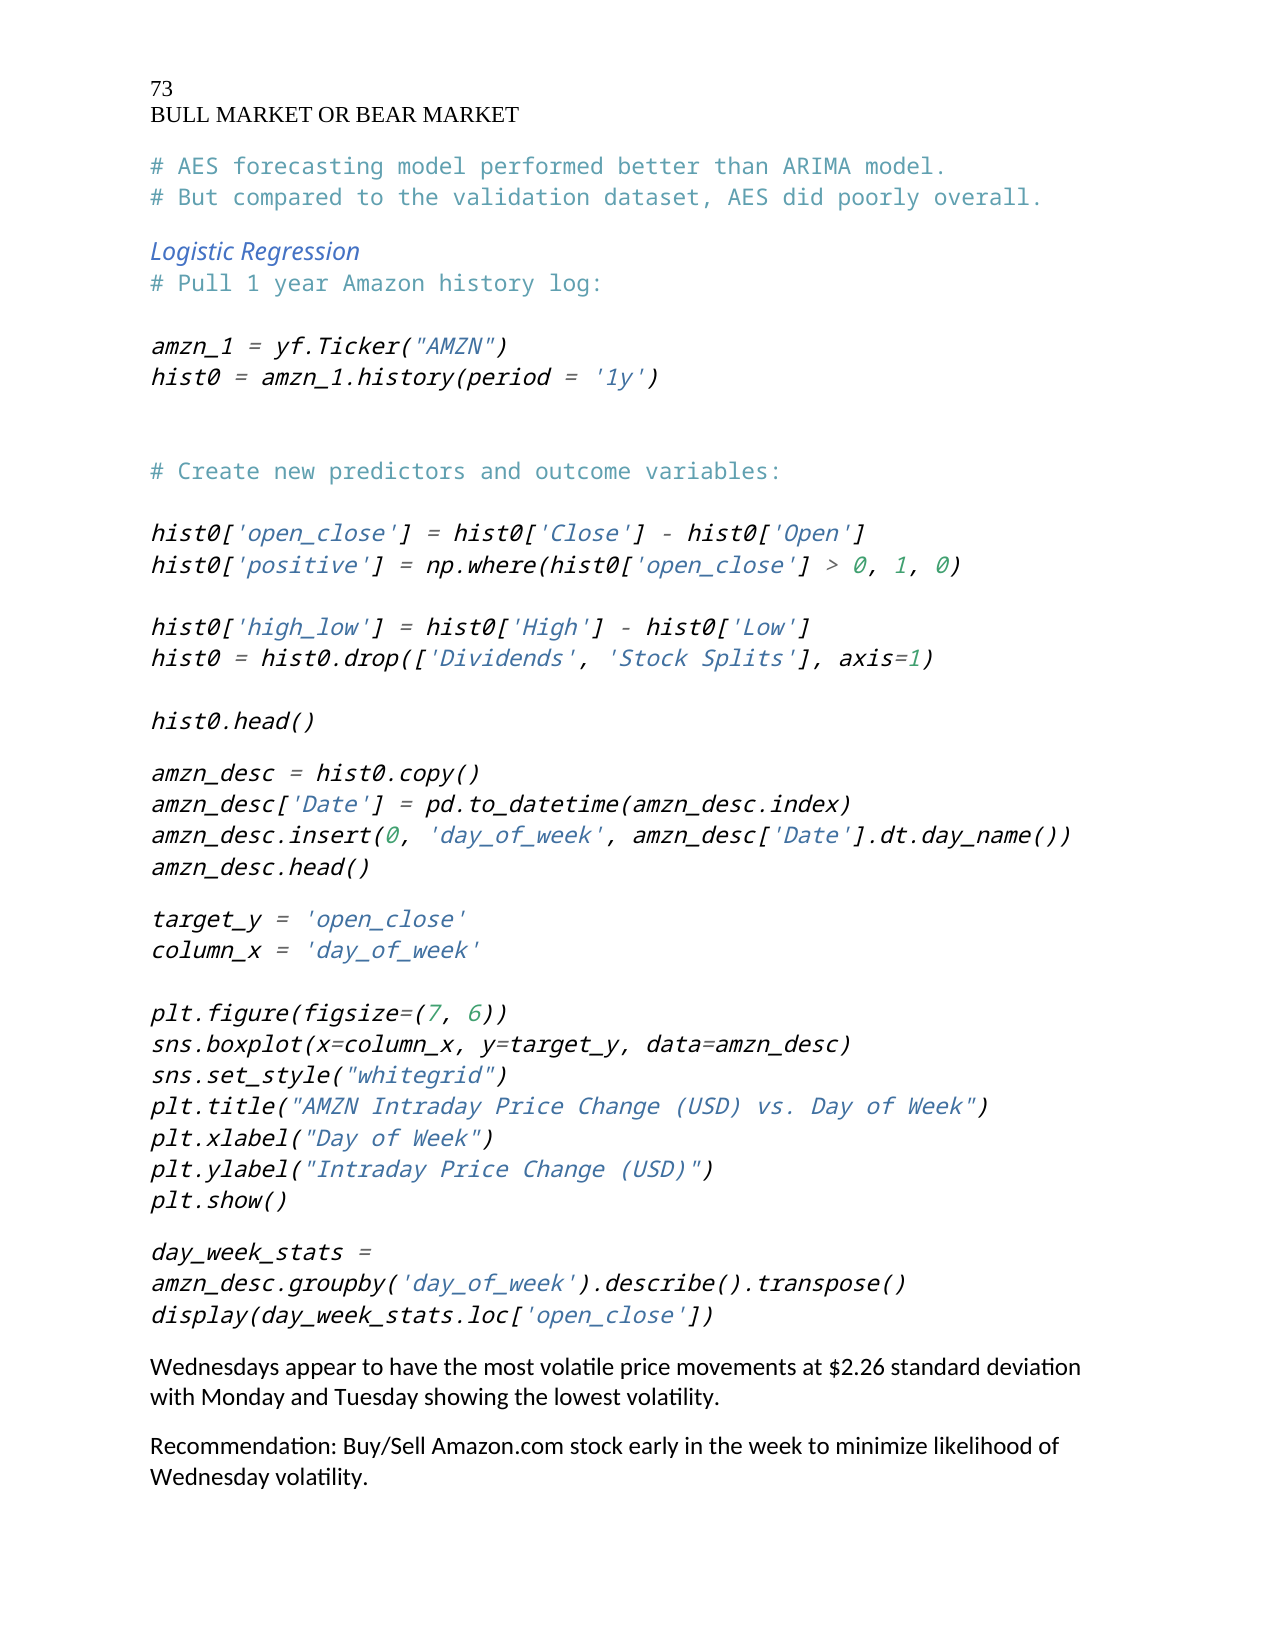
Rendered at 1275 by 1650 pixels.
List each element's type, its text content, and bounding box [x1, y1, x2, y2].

text day_week_stats = amzn_desc.groupby('day_of_week').describe().transpose() display(day_week_stats.loc['open_close']) [150, 1236, 1125, 1330]
text Wednesdays appear to have the most volatile price movements at $2.26 standard deviation with Monday and Tuesday showing the lowest volatility. [150, 1351, 1125, 1412]
text # Pull 1 year Amazon history log: amzn_1 = yf.Ticker("AMZN") hist0 = amzn_1.history(period = '1y') # Create new predictors and outcome variables: hist0['open_close'] = hist0['Close'] - hist0['Open'] hist0['positive'] = np.where(hist0['open_close'] > 0, 1, 0) hist0['high_low'] = hist0['High'] - hist0['Low'] hist0 = hist0.drop(['Dividends', 'Stock Splits'], axis=1) hist0.head() [150, 267, 1125, 736]
subtitle Logistic Regression [150, 233, 1125, 267]
text Recommendation: Buy/Sell Amazon.com stock early in the week to minimize likelihood of Wednesday volatility. [150, 1431, 1125, 1492]
text target_y = 'open_close' column_x = 'day_of_week' plt.figure(figsize=(7, 6)) sns.boxplot(x=column_x, y=target_y, data=amzn_desc) sns.set_style("whitegrid") plt.title("AMZN Intraday Price Change (USD) vs. Day of Week") plt.xlabel("Day of Week") plt.ylabel("Intraday Price Change (USD)") plt.show() [150, 903, 1125, 1215]
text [150, 150, 1125, 212]
text amzn_desc = hist0.copy() amzn_desc['Date'] = pd.to_datetime(amzn_desc.index) amzn_desc.insert(0, 'day_of_week', amzn_desc['Date'].dt.day_name()) amzn_desc.head() [150, 757, 1125, 882]
